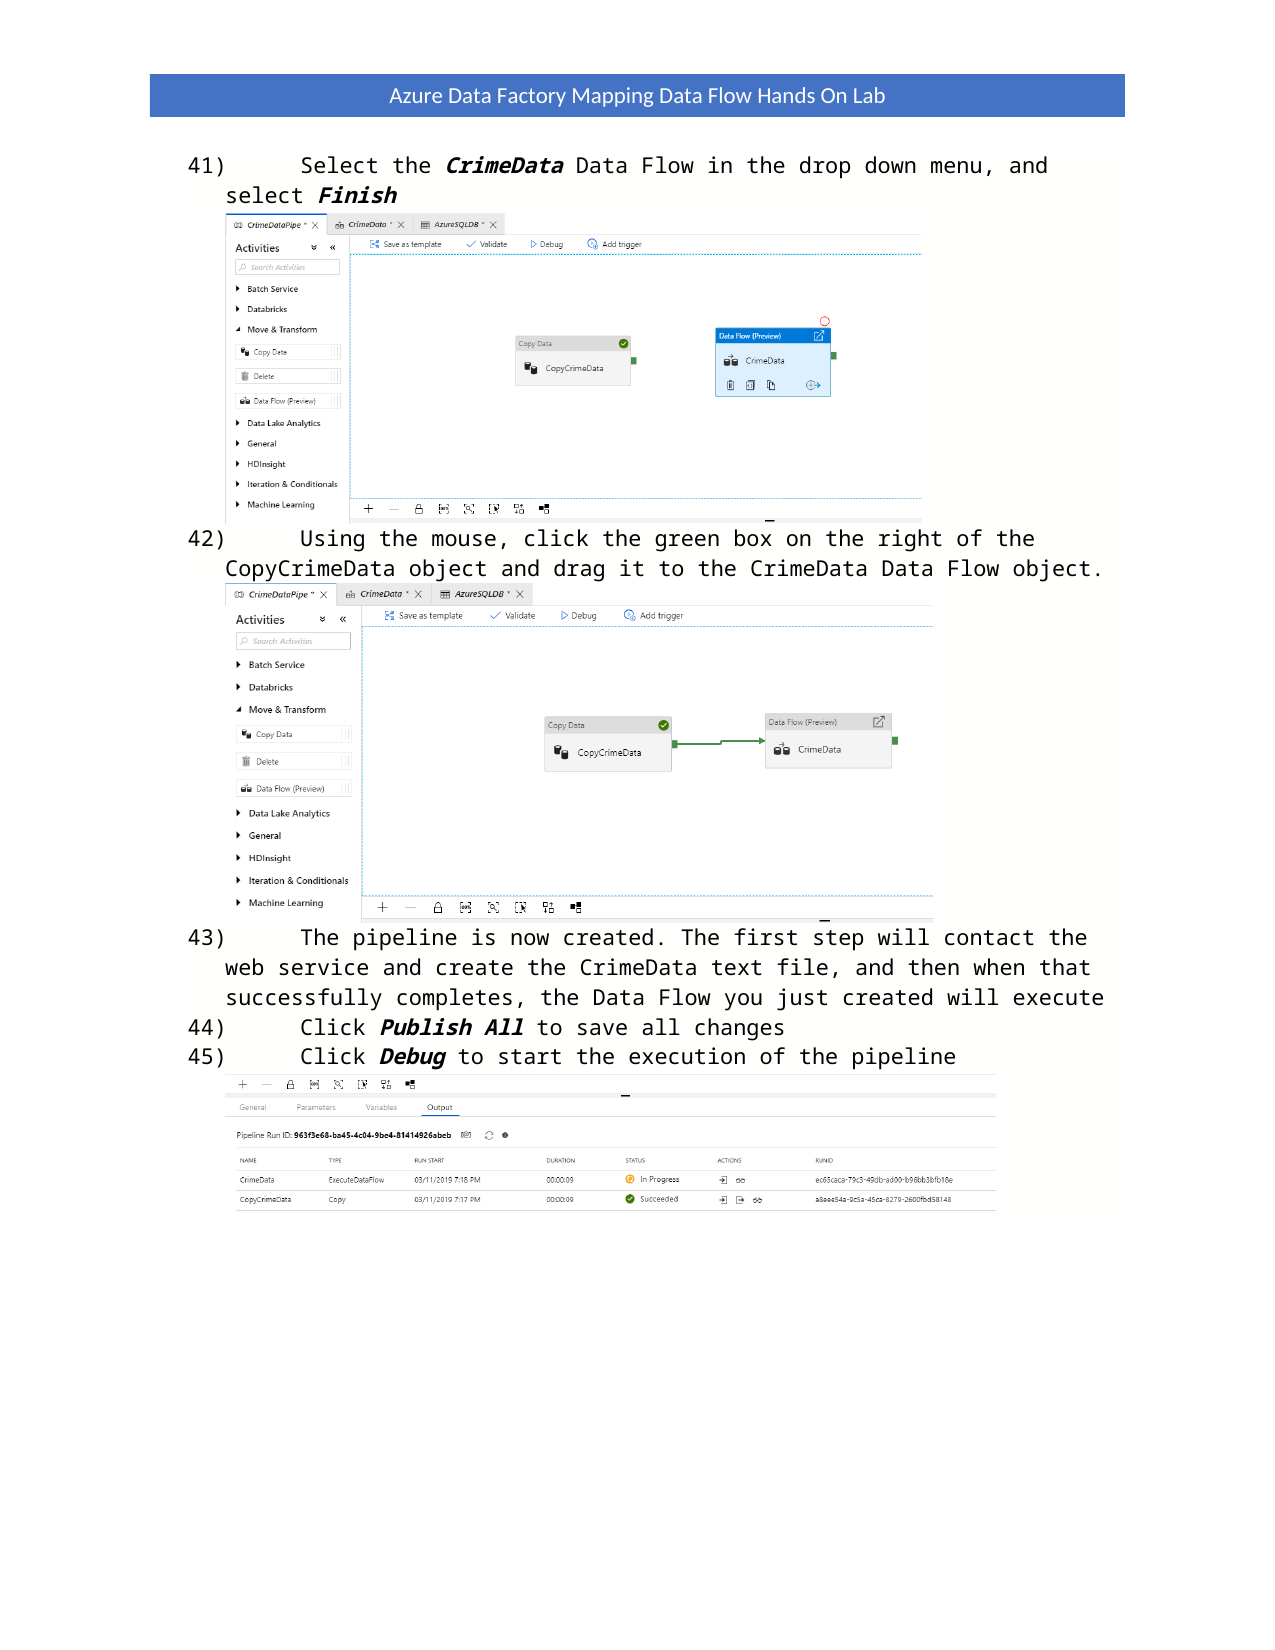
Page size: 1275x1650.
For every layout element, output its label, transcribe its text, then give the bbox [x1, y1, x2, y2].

picture [225, 209, 922, 524]
list Select the CrimeData Data Flow in the drop down menu, and select Finish [187, 150, 1125, 209]
list Click Debug to start the execution of the pipeline [187, 1041, 1125, 1071]
picture [225, 583, 934, 923]
list Using the mouse, click the green box on the right of the CopyCrimeData object and drag it to the CrimeData Data Flow object. [187, 523, 1125, 583]
list Click Publish All to save all changes [187, 1012, 1125, 1041]
list The pipeline is now created. The first step will contact the web service and create the CrimeData text file, and then when that successfully completes, the Data Flow you just created will execute [187, 922, 1125, 1012]
picture [225, 1071, 997, 1223]
